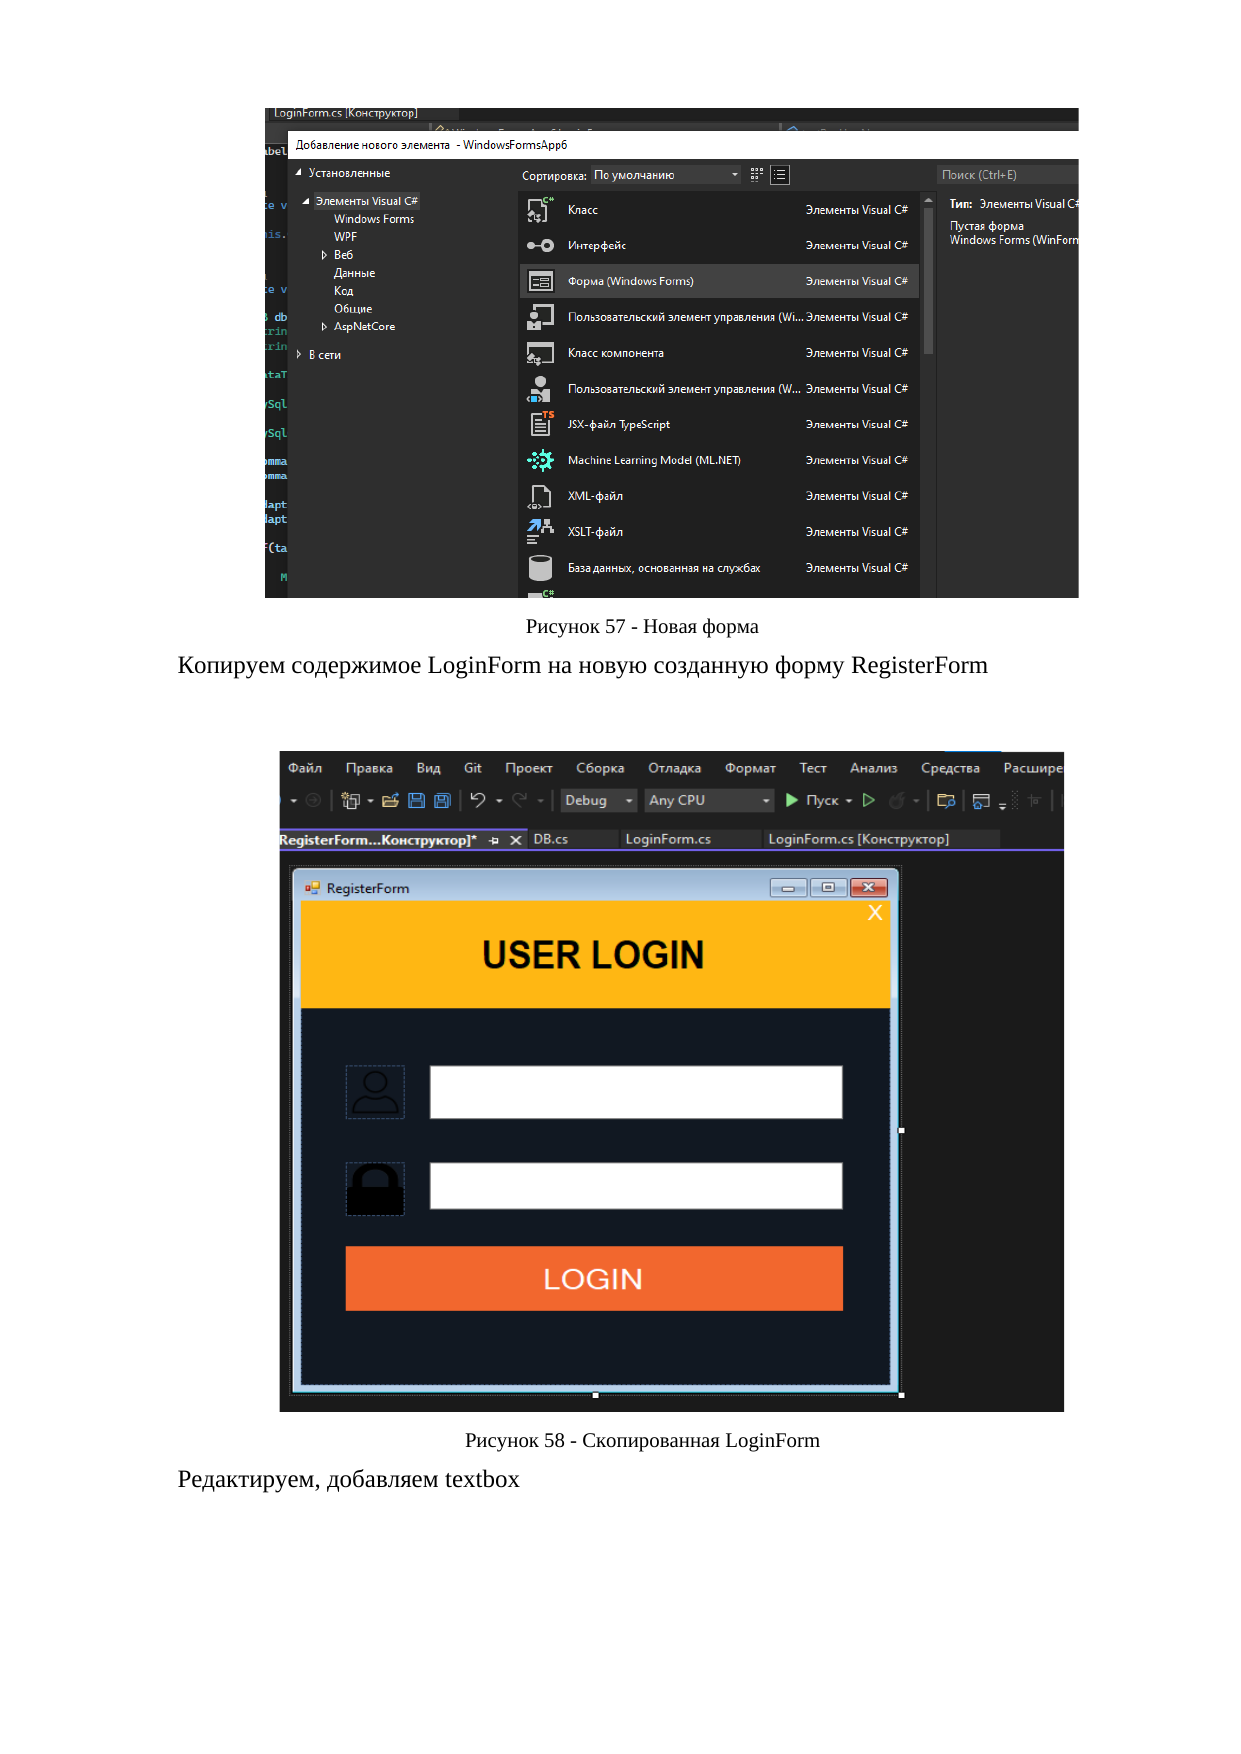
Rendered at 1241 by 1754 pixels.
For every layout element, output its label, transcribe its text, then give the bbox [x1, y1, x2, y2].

text Редактируем, добавляем textbox [103, 1464, 1181, 1493]
picture [279, 751, 1065, 1412]
picture [265, 108, 1079, 598]
text Рисунок 58 - Скопированная LoginForm [103, 1428, 1181, 1452]
text Копируем содержимое LoginForm на новую созданную форму RegisterForm [103, 651, 1181, 679]
text Рисунок 57 - Новая форма [103, 614, 1181, 638]
